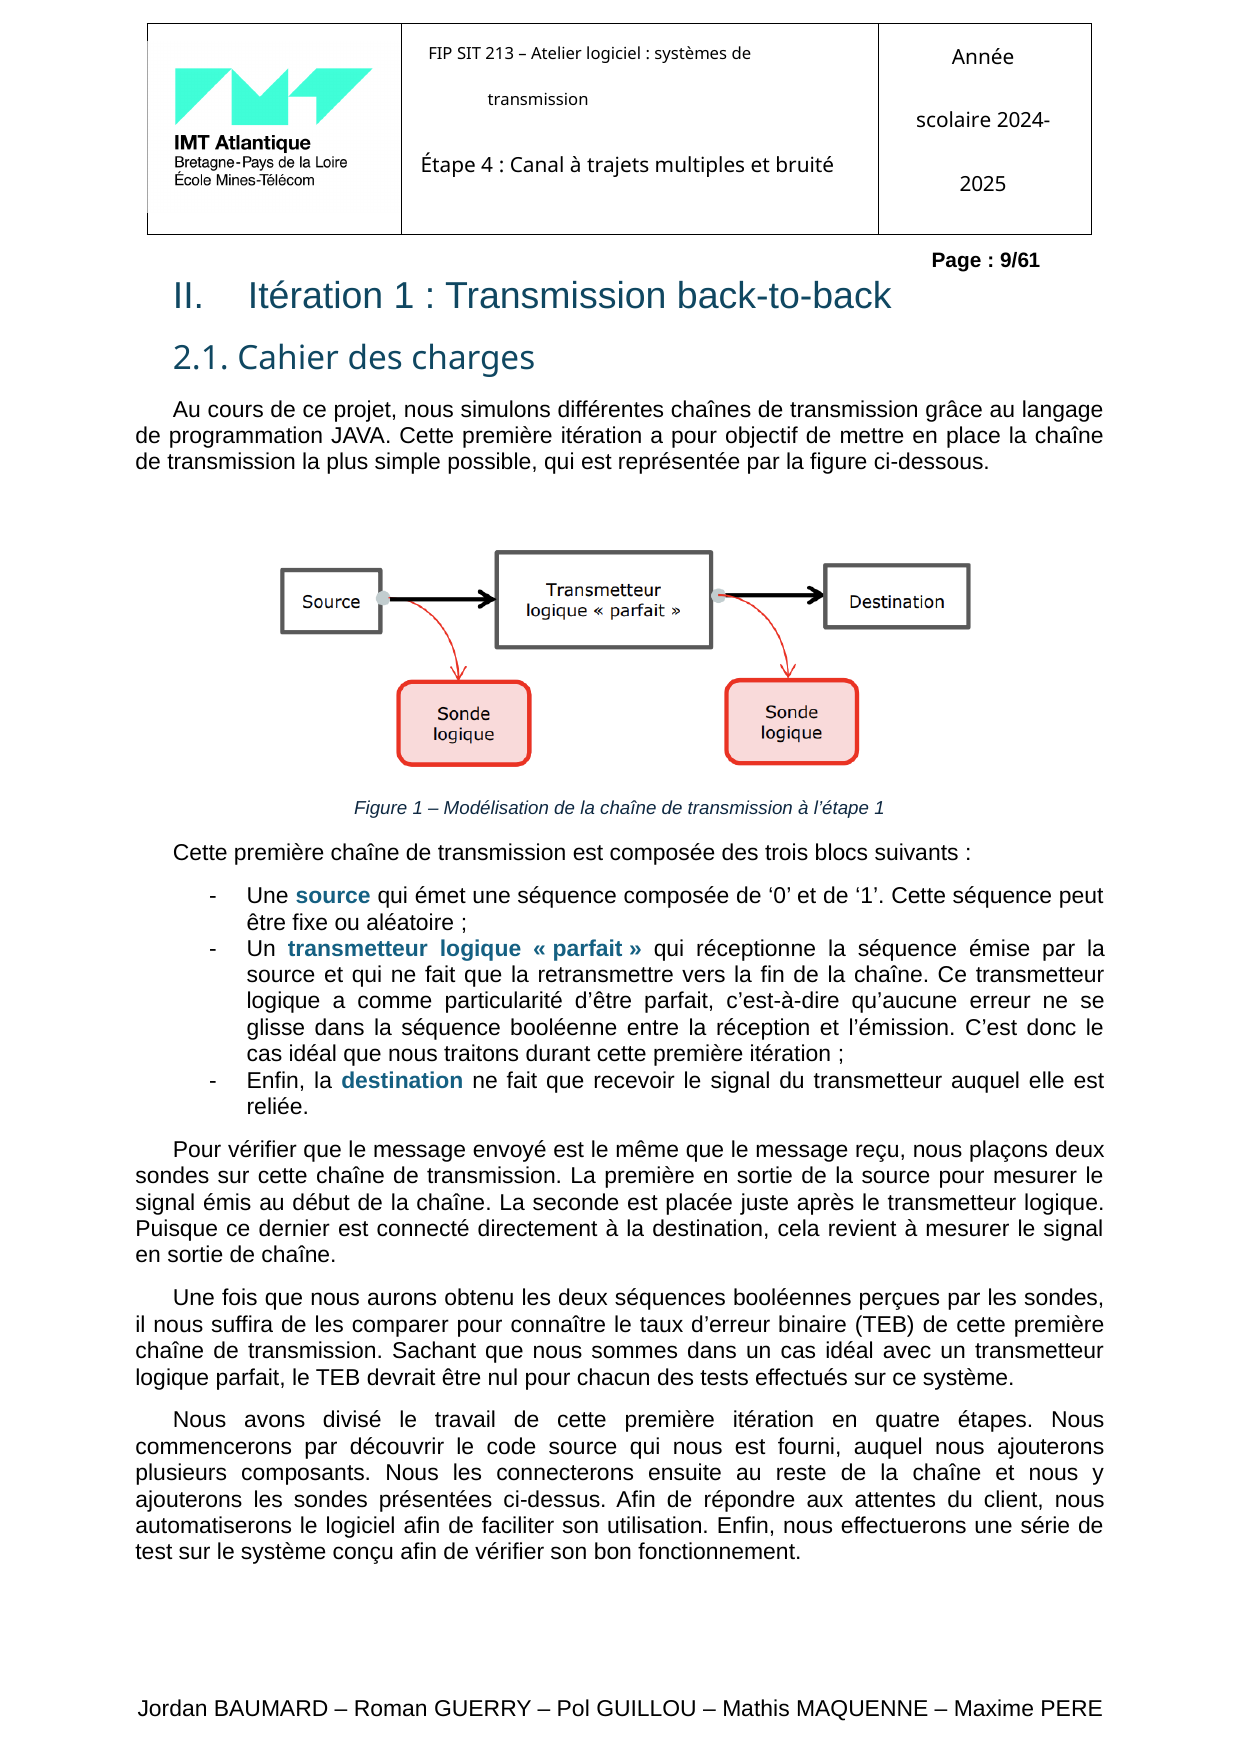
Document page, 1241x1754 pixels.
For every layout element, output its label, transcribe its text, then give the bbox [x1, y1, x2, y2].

text Cette première chaîne de transmission est composée des trois blocs suivants : [135, 839, 1105, 865]
picture [251, 534, 989, 780]
text Une fois que nous aurons obtenu les deux séquences booléennes perçues par les sondes, il nous suffira de les comparer pour connaître le taux d’erreur binaire (TEB) de cette première chaîne de transmission. Sachant que nous sommes dans un cas idéal avec un transmetteur logique parfait, le TEB devrait être nul pour chacun des tests effectués sur ce système. [135, 1284, 1105, 1390]
subtitle 2.1. Cahier des charges [135, 333, 1105, 379]
text Nous avons divisé le travail de cette première itération en quatre étapes. Nous commencerons par découvrir le code source qui nous est fourni, auquel nous ajouterons plusieurs composants. Nous les connecterons ensuite au reste de la chaîne et nous y ajouterons les sondes présentées ci-dessus. Afin de répondre aux attentes du client, nous automatiserons le logiciel afin de faciliter son utilisation. Enfin, nous effectuerons une série de test sur le système conçu afin de vérifier son bon fonctionnement. [135, 1406, 1105, 1564]
list Enfin, la destination ne fait que recevoir le signal du transmetteur auquel elle est reliée. [209, 1067, 1105, 1119]
text Figure 1 – Modélisation de la chaîne de transmission à l’étape 1 [135, 797, 1105, 818]
list Une source qui émet une séquence composée de ‘0’ et de ‘1’. Cette séquence peut être fixe ou aléatoire ; [209, 882, 1105, 935]
picture [147, 41, 401, 213]
text Pour vérifier que le message envoyé est le même que le message reçu, nous plaçons deux sondes sur cette chaîne de transmission. La première en sortie de la source pour mesurer le signal émis au début de la chaîne. La seconde est placée juste après le transmetteur logique. Puisque ce dernier est connecté directement à la destination, cela revient à mesurer le signal en sortie de chaîne. [135, 1136, 1105, 1268]
list Un transmetteur logique « parfait » qui réceptionne la séquence émise par la source et qui ne fait que la retransmettre vers la fin de la chaîne. Ce transmetteur logique a comme particularité d’être parfait, c’est-à-dire qu’aucune erreur ne se glisse dans la séquence booléenne entre la réception et l’émission. C’est donc le cas idéal que nous traitons durant cette première itération ; [209, 935, 1105, 1067]
subtitle Itération 1 : Transmission back-to-back [173, 274, 1105, 317]
text Au cours de ce projet, nous simulons différentes chaînes de transmission grâce au langage de programmation JAVA. Cette première itération a pour objectif de mettre en place la chaîne de transmission la plus simple possible, qui est représentée par la figure ci-dessous. [135, 396, 1105, 475]
